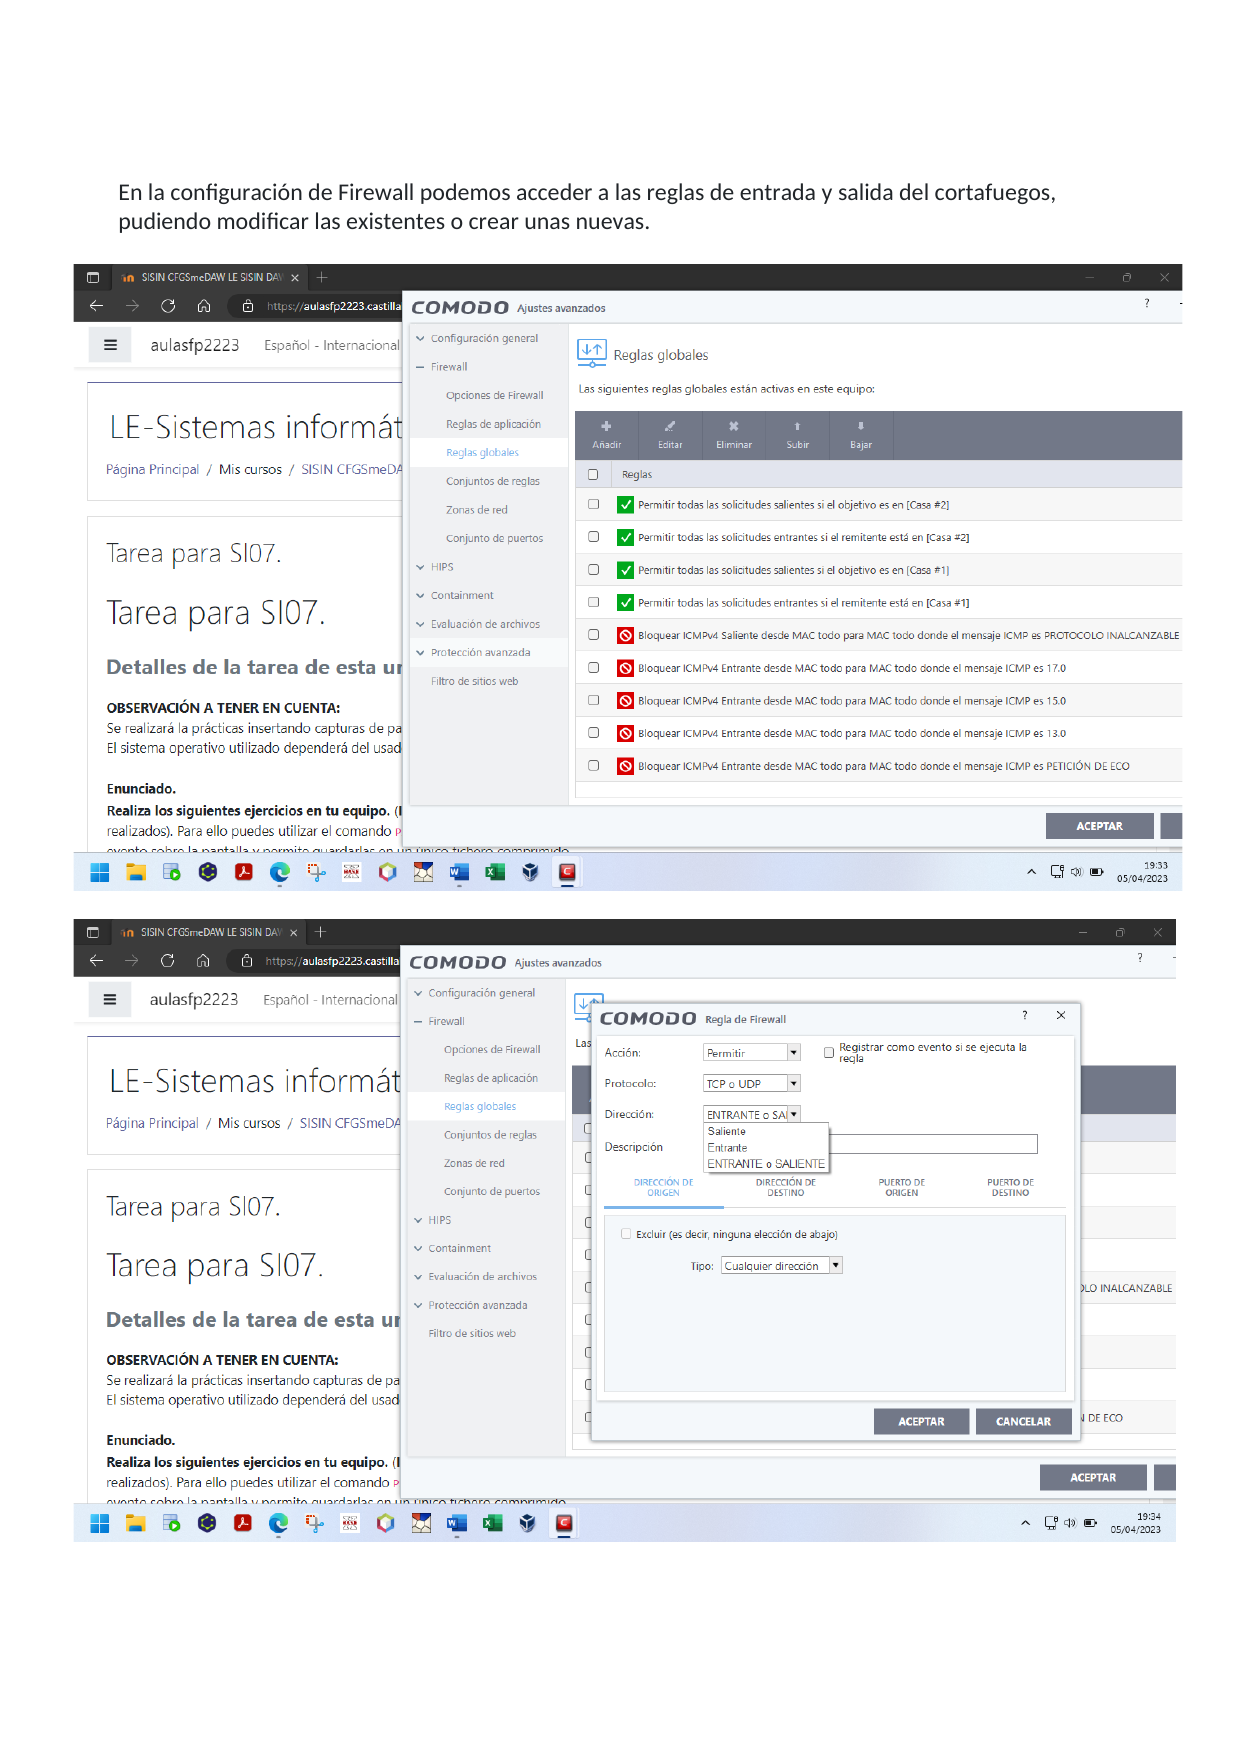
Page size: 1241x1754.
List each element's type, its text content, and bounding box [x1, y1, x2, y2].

picture [73, 264, 1183, 891]
text En la configuración de Firewall podemos acceder a las reglas de entrada y salida del cortafuegos, pudiendo modificar las existentes o crear unas nuevas. [118, 177, 1122, 235]
picture [73, 919, 1176, 1542]
